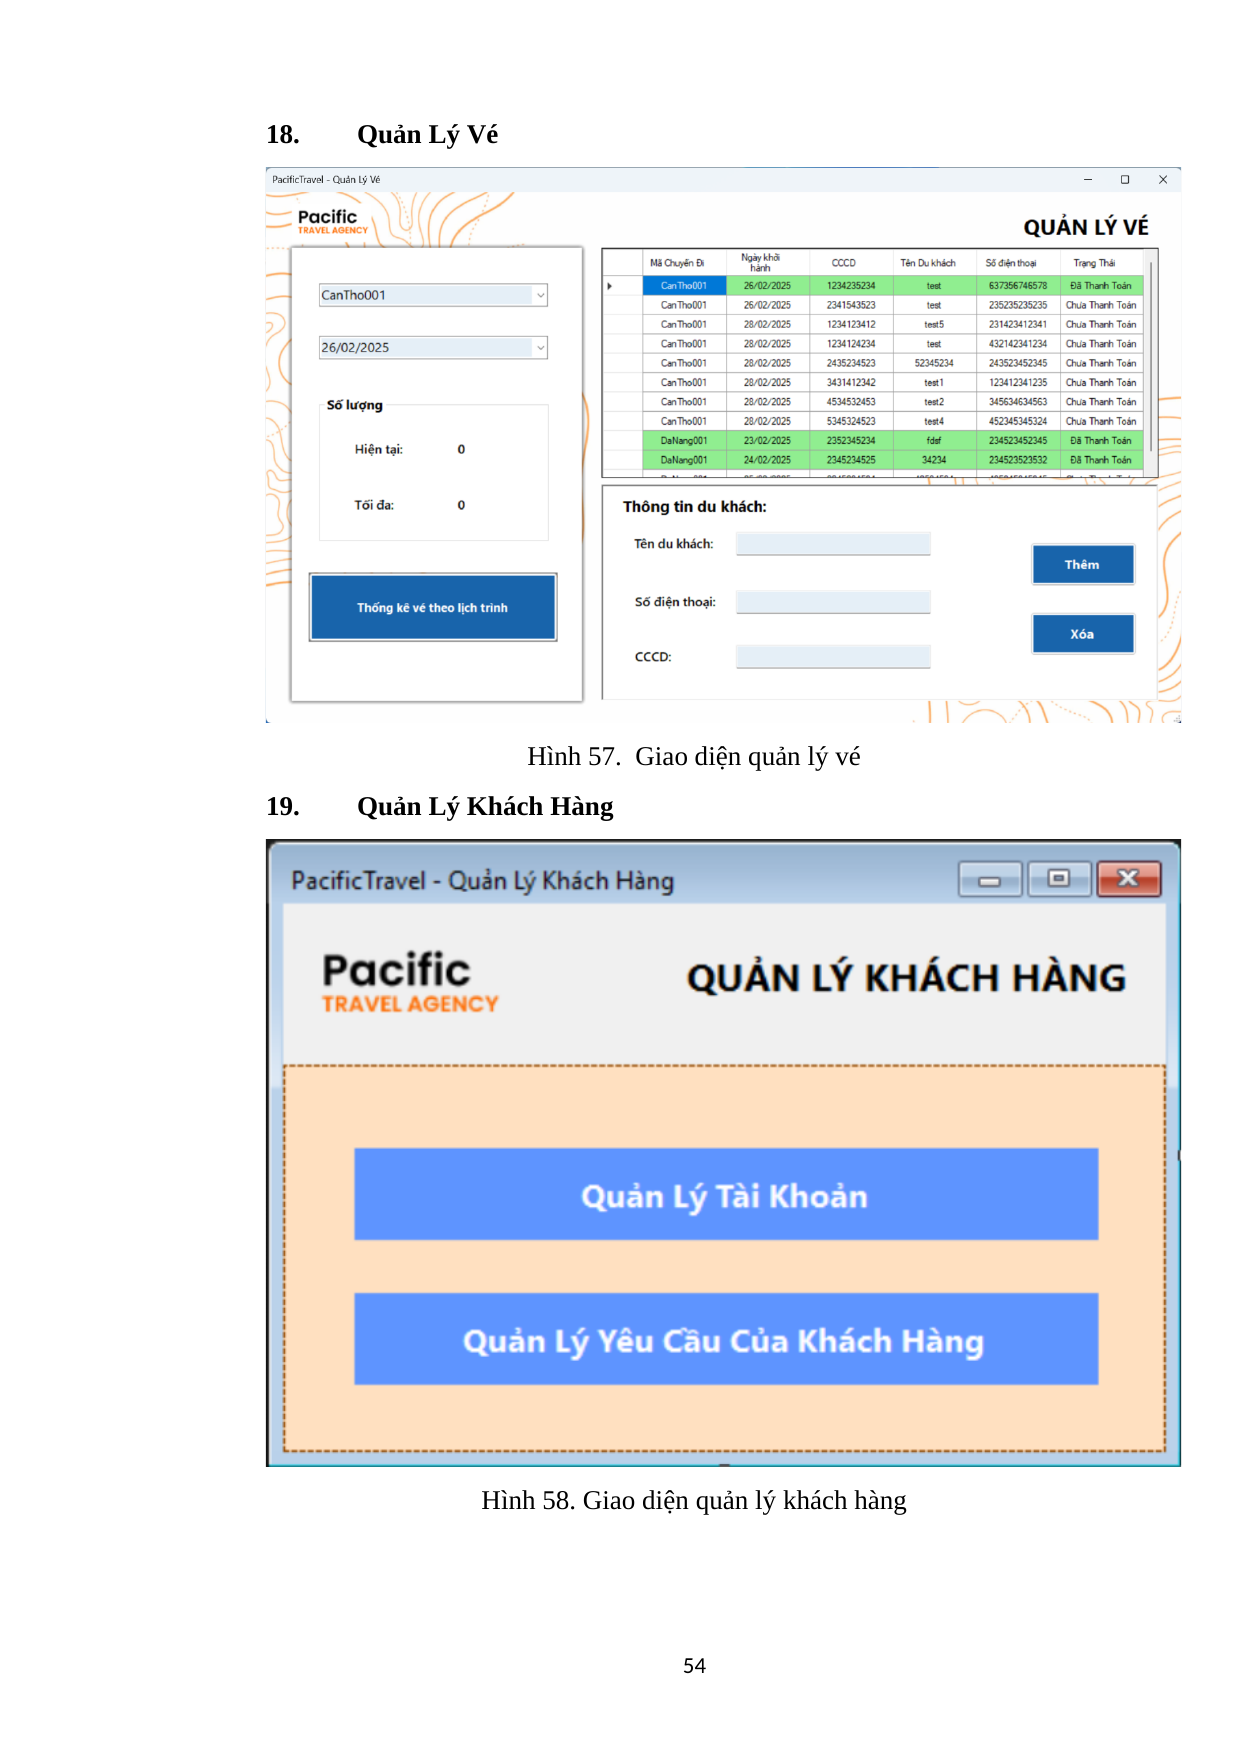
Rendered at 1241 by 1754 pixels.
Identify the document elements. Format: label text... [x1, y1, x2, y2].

text Hình 58. Giao diện quản lý khách hàng [207, 1484, 1122, 1515]
picture [265, 167, 1182, 723]
subtitle Quản Lý Khách Hàng [207, 790, 1122, 821]
picture [265, 839, 1182, 1467]
text Hình 57. Giao diện quản lý vé [207, 740, 1122, 771]
subtitle Quản Lý Vé [207, 118, 1122, 149]
